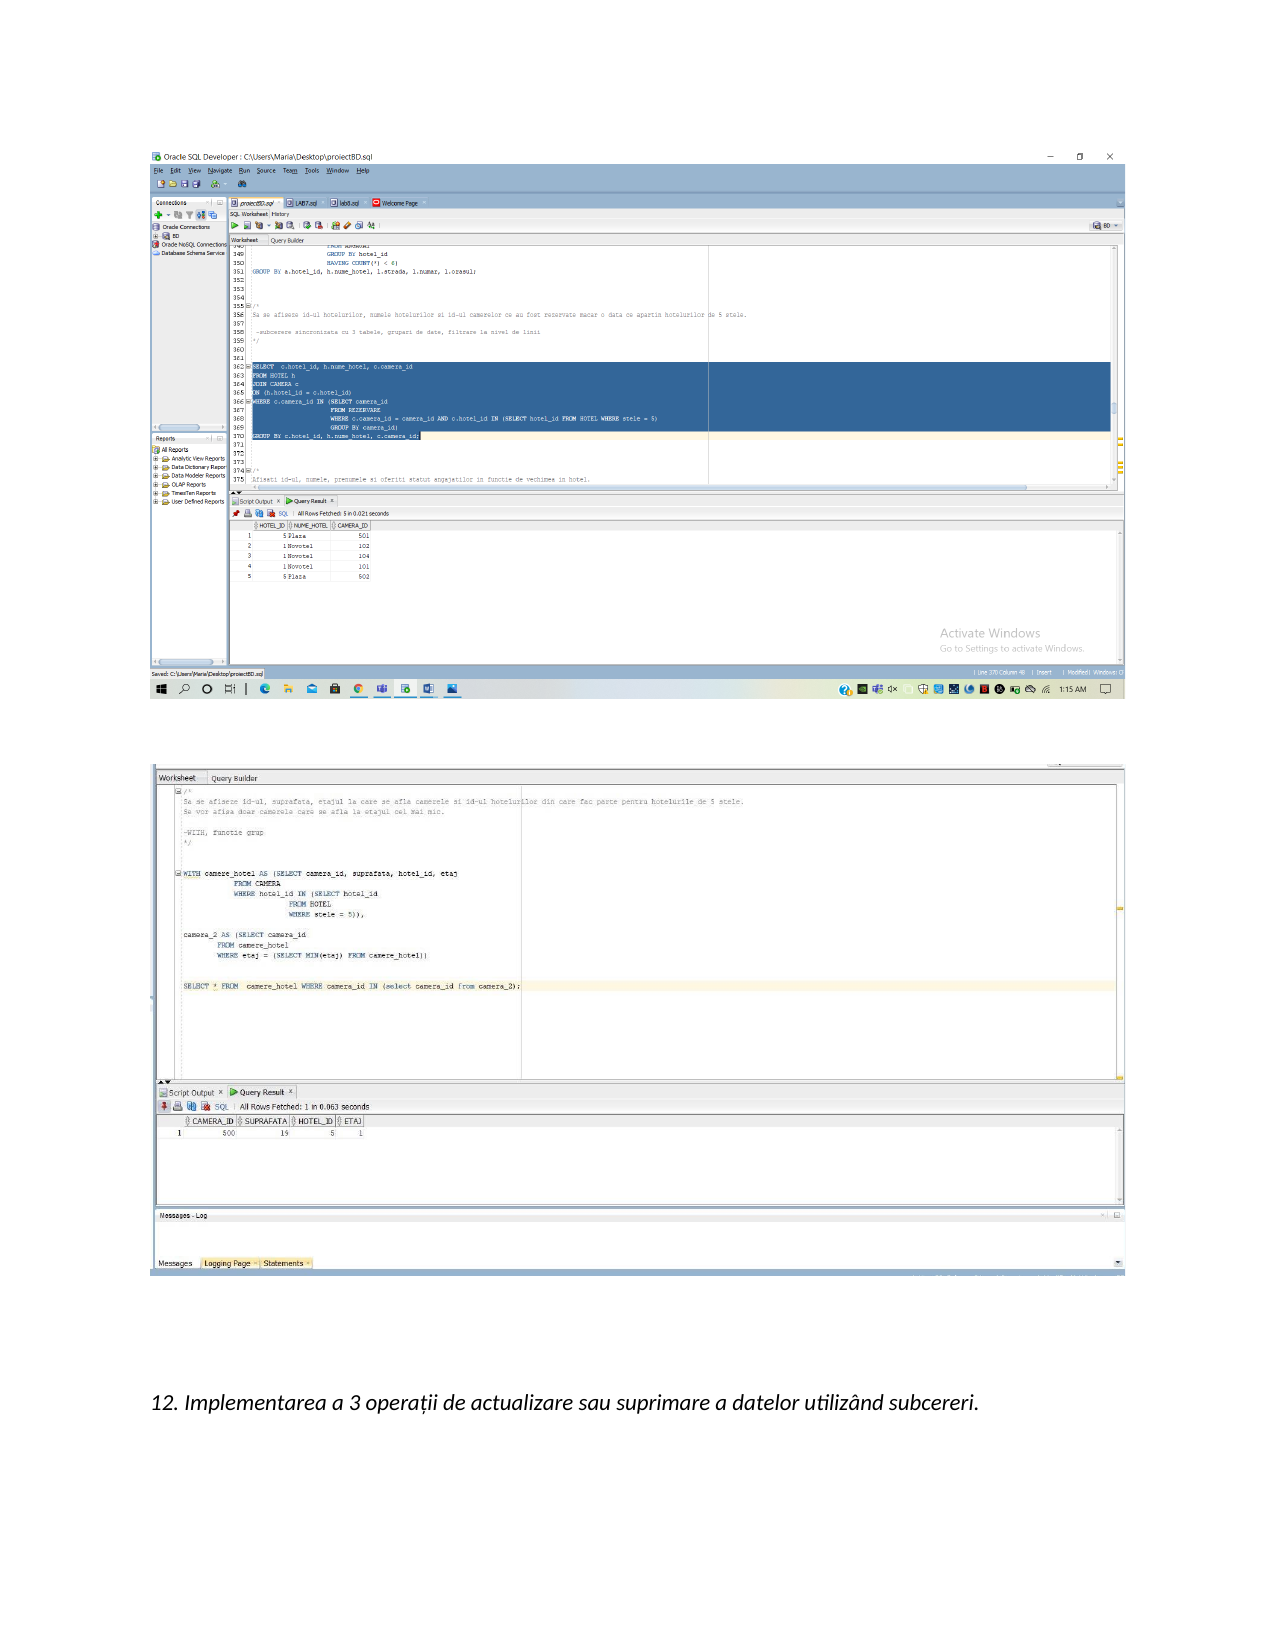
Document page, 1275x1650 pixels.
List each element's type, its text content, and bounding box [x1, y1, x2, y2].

text 12. Implementarea a 3 operații de actualizare sau suprimare a datelor utilizând subcereri. [150, 1388, 1125, 1416]
picture [150, 764, 1125, 1276]
picture [150, 150, 1125, 699]
